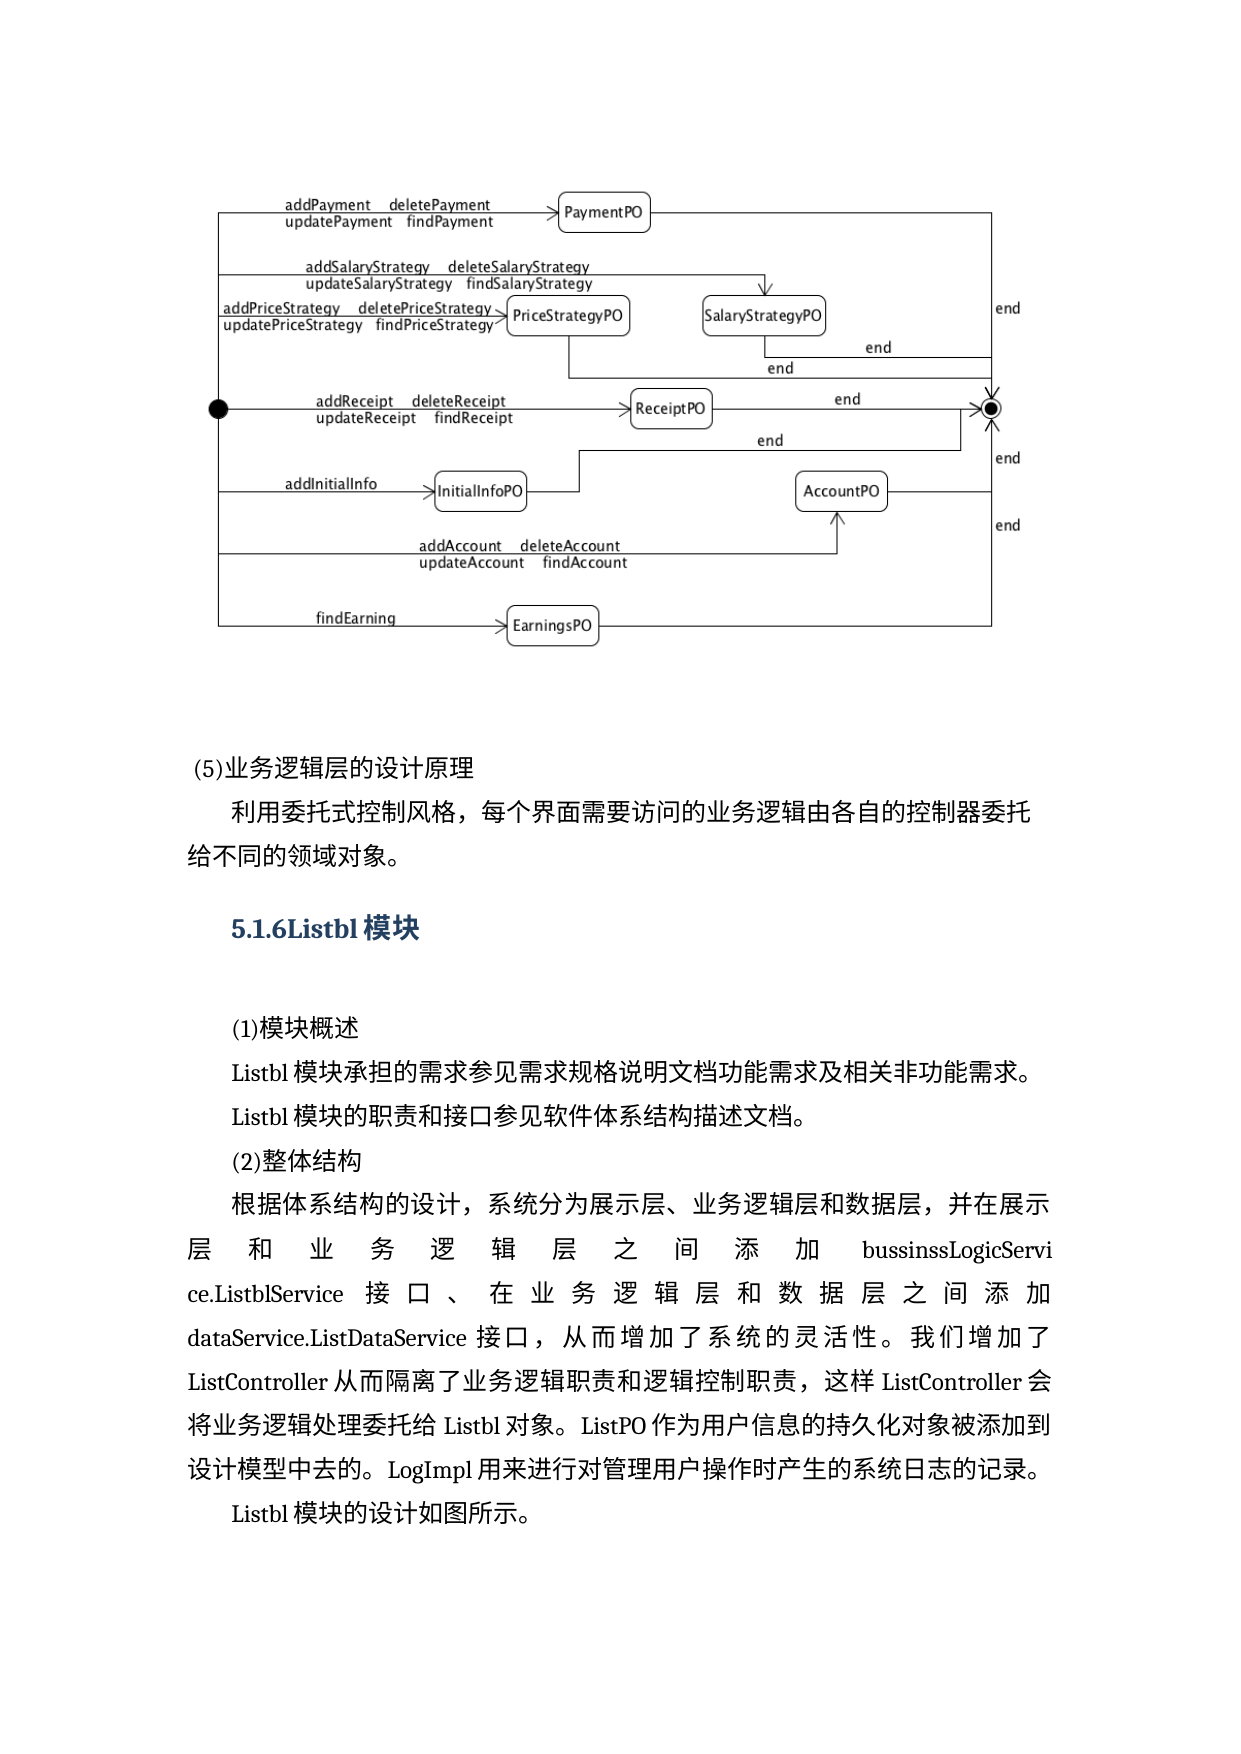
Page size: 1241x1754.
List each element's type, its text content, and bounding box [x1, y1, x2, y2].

subtitle 5.1.6Listbl模块 [187, 904, 1053, 948]
text Listbl模块的设计如图所示。 [187, 1489, 1053, 1534]
picture [187, 172, 1053, 698]
text Listbl模块的职责和接口参见软件体系结构描述文档。 [187, 1093, 1053, 1137]
text Listbl模块承担的需求参见需求规格说明文档功能需求及相关非功能需求。 [187, 1049, 1053, 1093]
text 利用委托式控制风格，每个界面需要访问的业务逻辑由各自的控制器委托给不同的领域对象。 [187, 789, 1053, 877]
text 根据体系结构的设计，系统分为展示层、业务逻辑层和数据层，并在展示层和业务逻辑层之间添加bussinssLogicServi ce.ListblService接口、在业务逻辑层和数据层之间添加dataService.ListDataService接口，从而增加了系统的灵活性。我们增加了ListController从而隔离了业务逻辑职责和逻辑控制职责，这样ListController会将业务逻辑处理委托给Listbl对象。ListPO作为用户信息的持久化对象被添加到设计模型中去的。LogImpl用来进行对管理用户操作时产生的系统日志的记录。 [187, 1181, 1053, 1489]
text (2)整体结构 [187, 1137, 1053, 1181]
text (5)业务逻辑层的设计原理 [187, 745, 1053, 789]
text (1)模块概述 [187, 1005, 1053, 1049]
